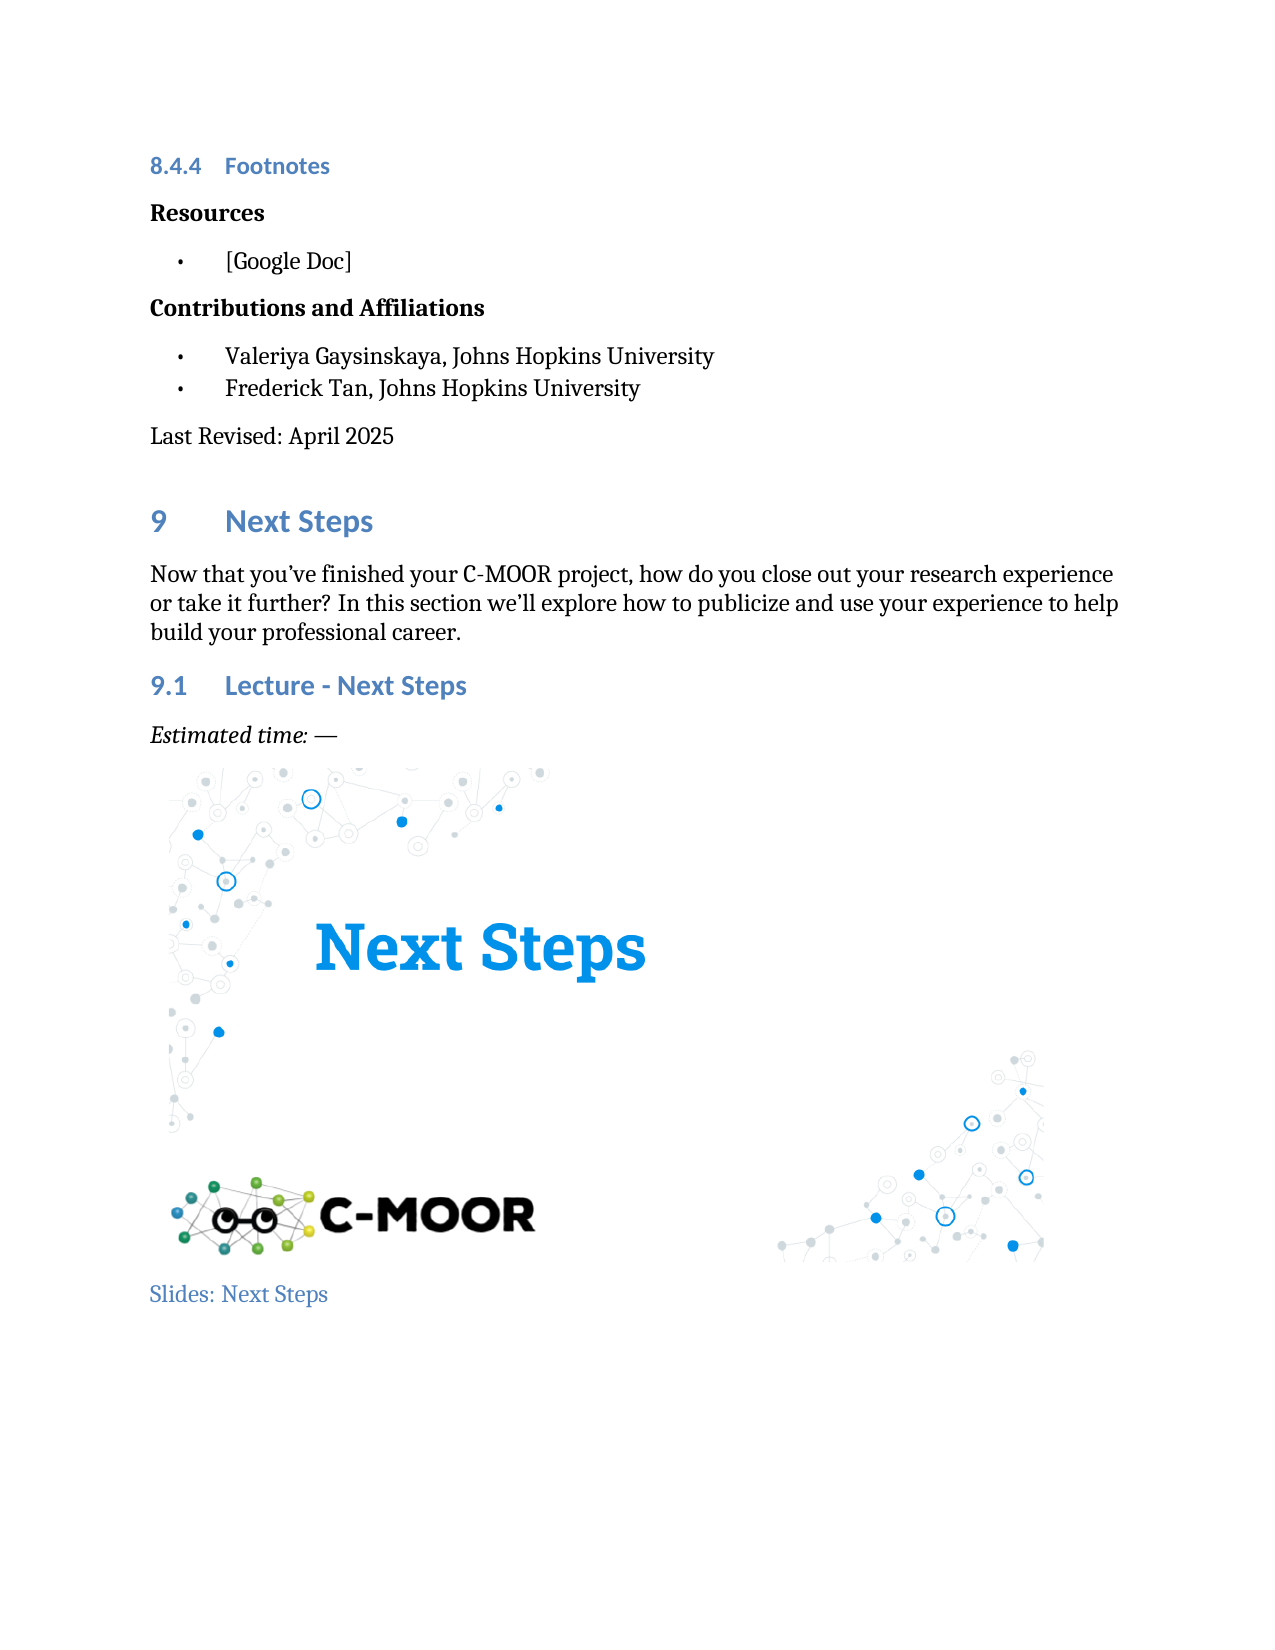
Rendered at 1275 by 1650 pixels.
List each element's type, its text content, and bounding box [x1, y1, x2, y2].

text Now that you’ve finished your C-MOOR project, how do you close out your research experience or take it further? In this section we’ll explore how to publicize and use your experience to help build your professional career. [150, 560, 1125, 646]
text Resources [150, 199, 1125, 228]
text Slides: Next Steps [150, 1280, 1125, 1309]
subtitle 9 Next Steps [150, 501, 1125, 541]
text Last Revised: April 2025 [150, 422, 1125, 451]
list Valeriya Gaysinskaya, Johns Hopkins University [175, 342, 1125, 371]
subtitle 8.4.4 Footnotes [150, 150, 1125, 181]
picture [168, 768, 1044, 1262]
text Estimated time: — [150, 721, 1125, 750]
subtitle 9.1 Lecture - Next Steps [150, 667, 1125, 703]
text Contributions and Affiliations [150, 294, 1125, 323]
list [Google Doc] [175, 247, 1125, 276]
list Frederick Tan, Johns Hopkins University [175, 374, 1125, 403]
